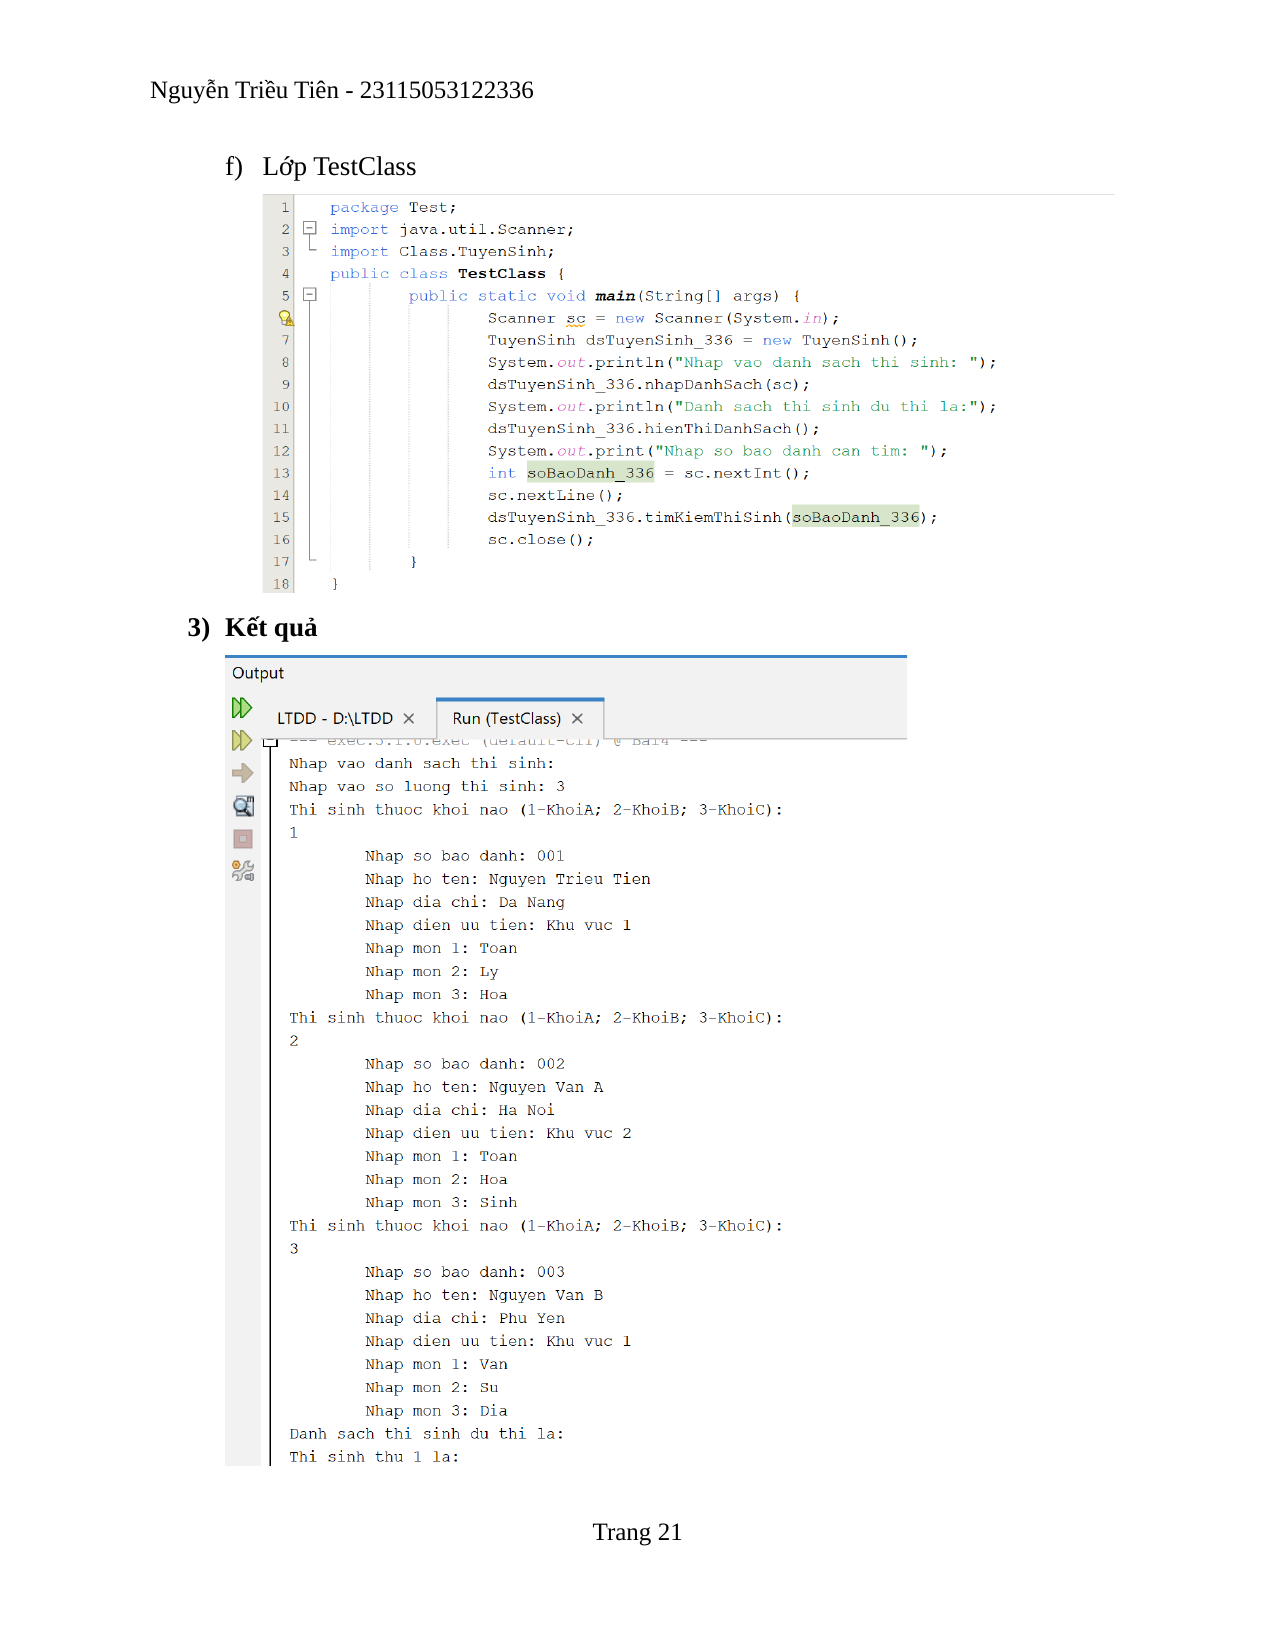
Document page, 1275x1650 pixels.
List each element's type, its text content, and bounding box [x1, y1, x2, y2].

picture [262, 194, 1115, 593]
picture [225, 655, 908, 1466]
subtitle Lớp TestClass [225, 150, 1125, 181]
subtitle Kết quả [187, 611, 1125, 643]
